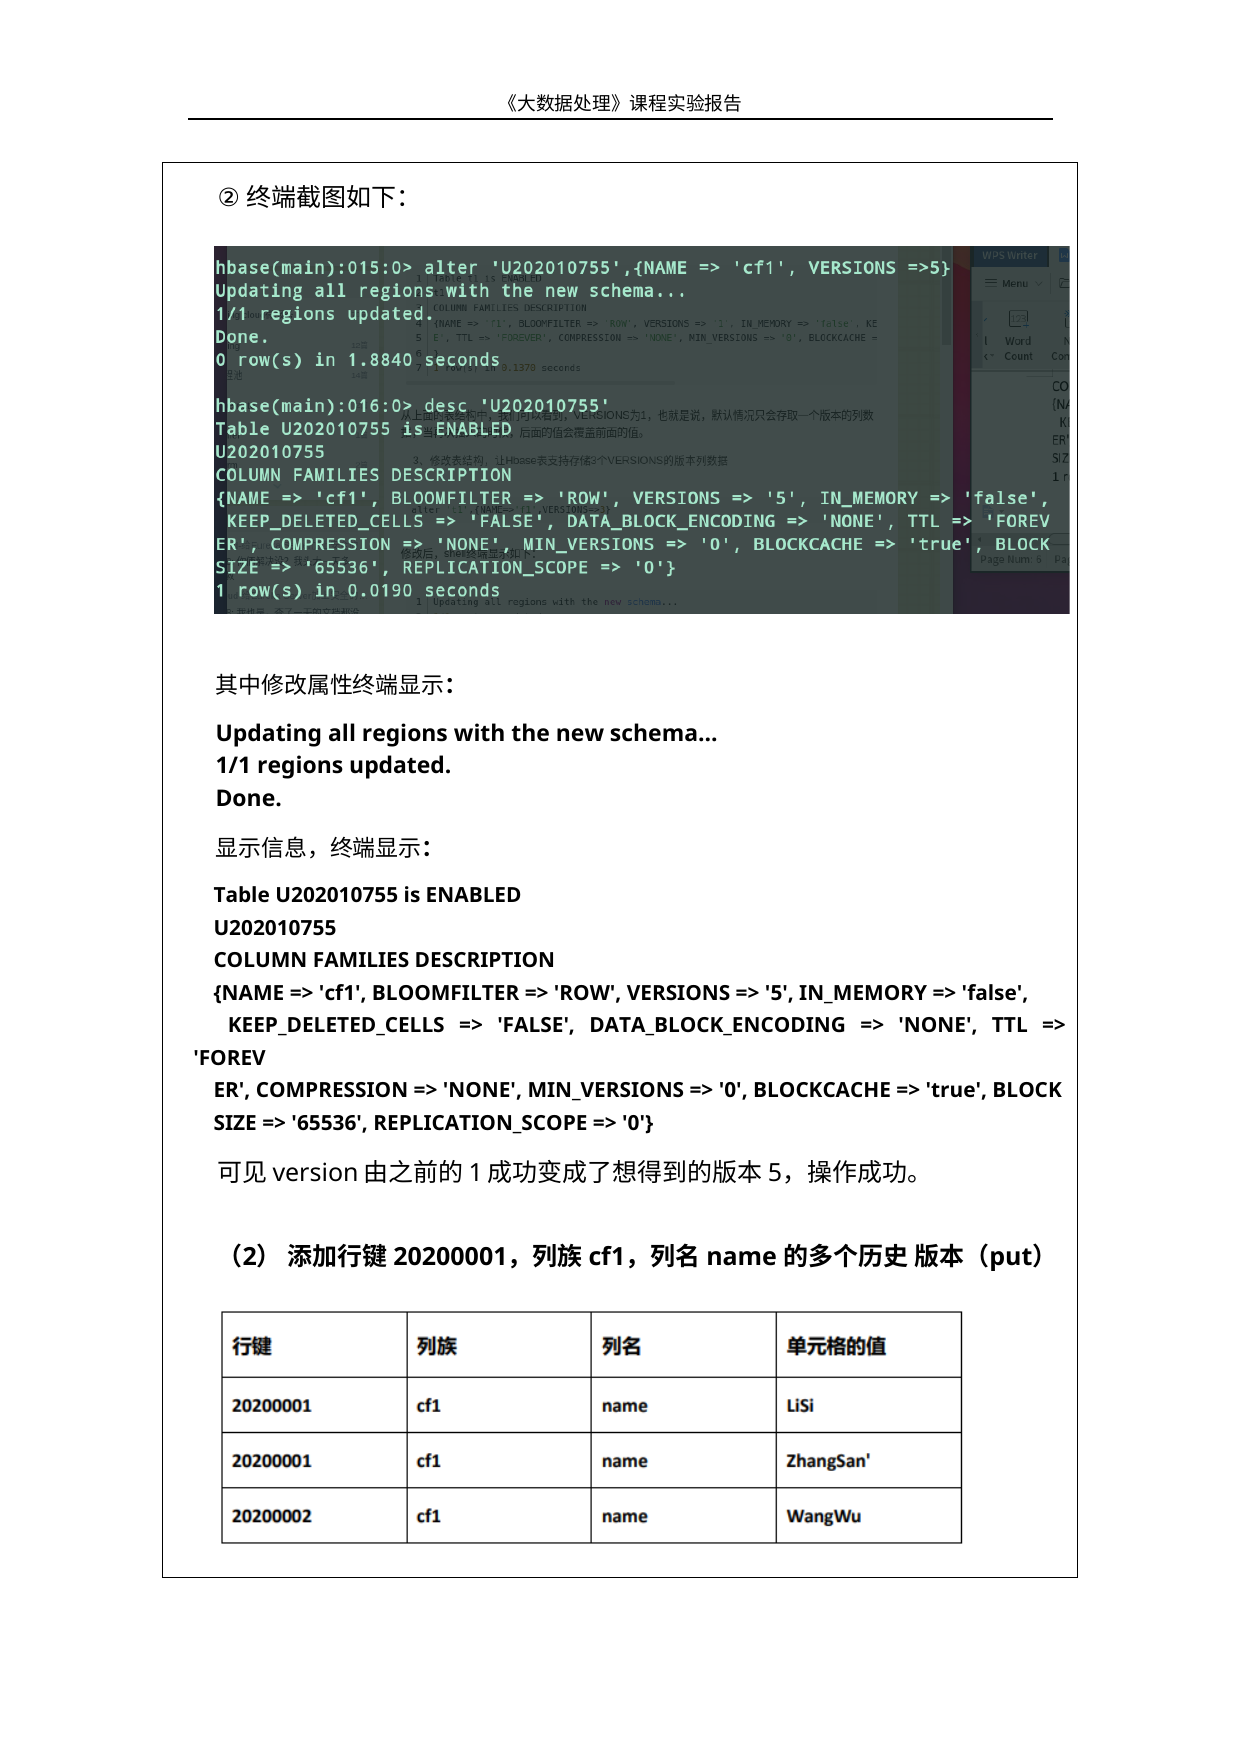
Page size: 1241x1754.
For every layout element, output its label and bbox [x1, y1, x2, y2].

picture [214, 1304, 976, 1555]
picture [214, 246, 1070, 614]
table_cell [163, 163, 1077, 1577]
